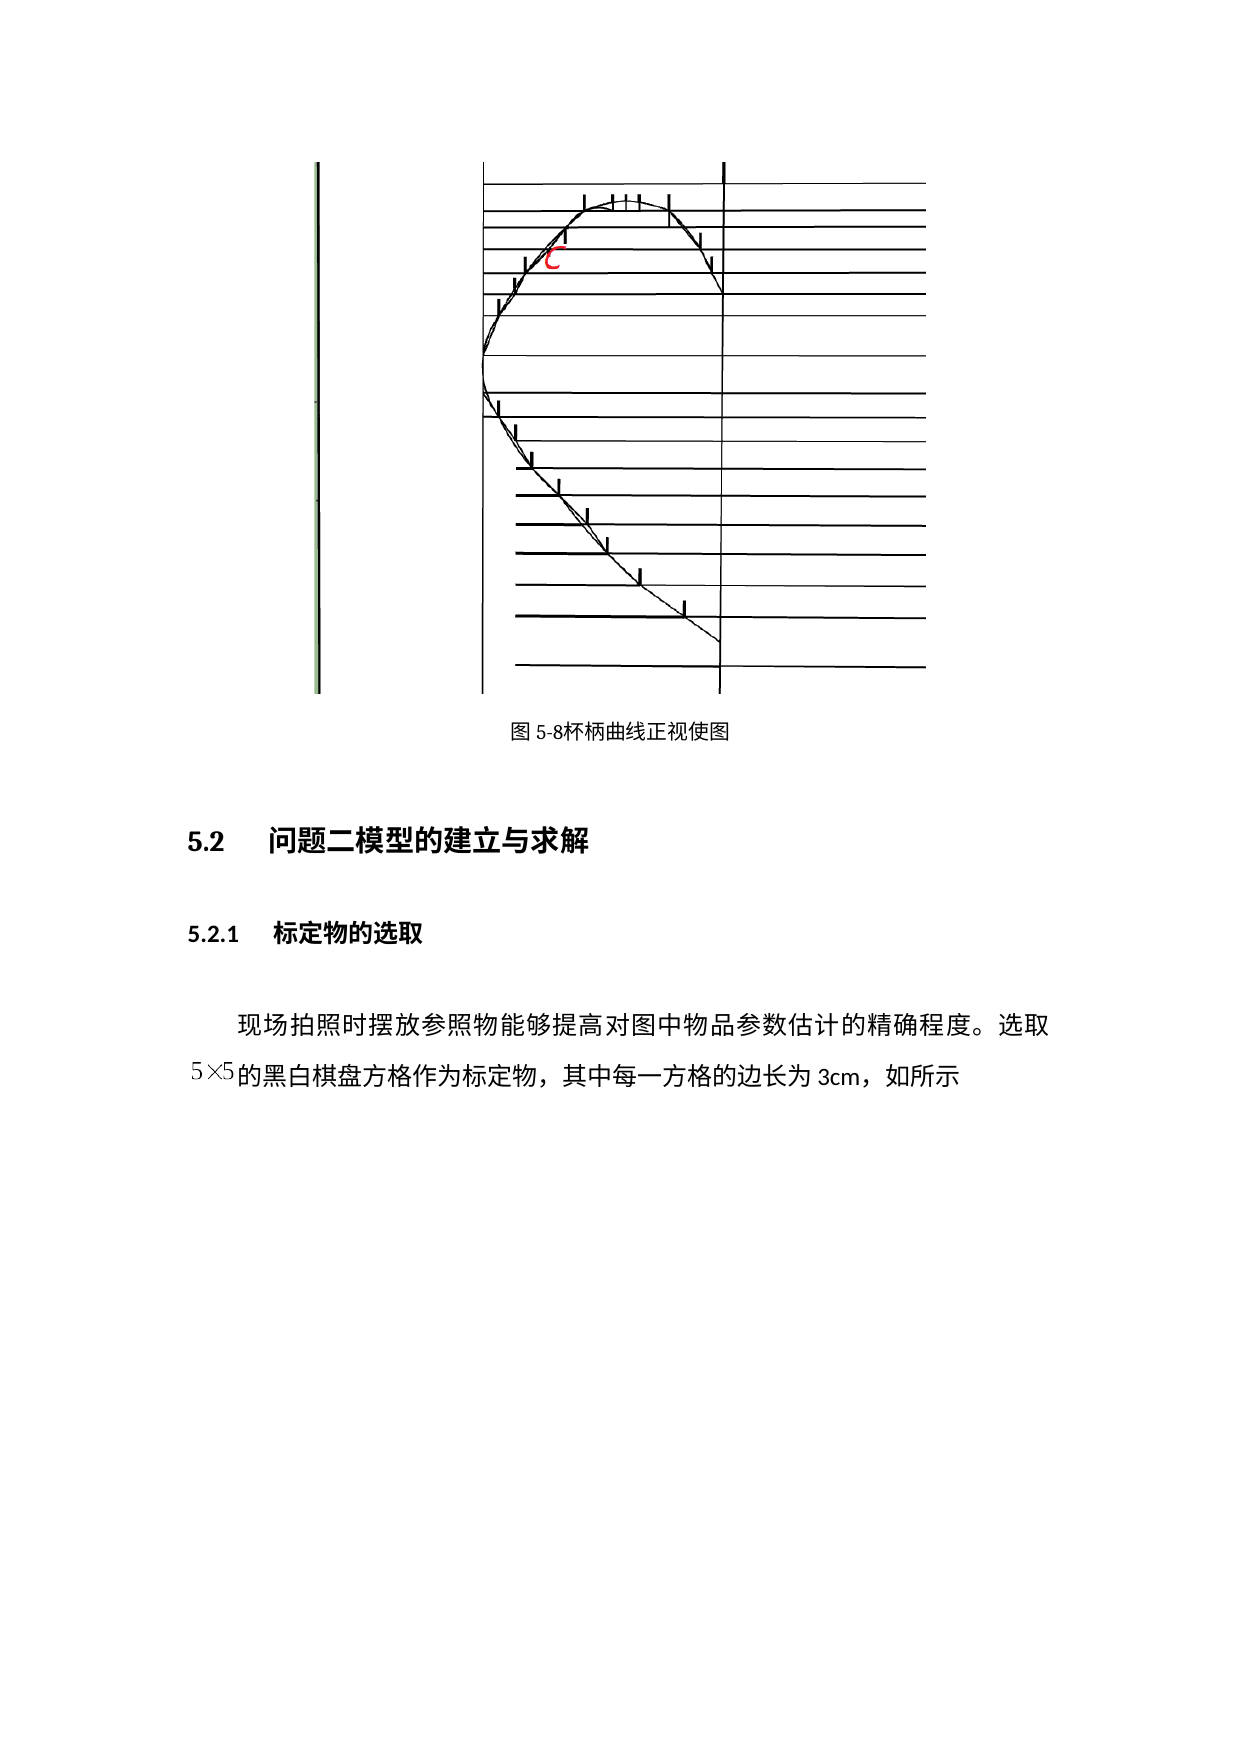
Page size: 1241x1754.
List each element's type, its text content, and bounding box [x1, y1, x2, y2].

text 现场拍照时摆放参照物能够提高对图中物品参数估计的精确程度。选取的黑白棋盘方格作为标定物，其中每一方格的边长为3cm，如图 5-9所示 [187, 991, 1053, 1121]
picture [314, 162, 926, 694]
subtitle 标定物的选取 [187, 899, 1053, 964]
subtitle 问题二模型的建立与求解 [187, 807, 1053, 872]
text 图 5-8杯柄曲线正视使图 [187, 714, 1053, 747]
